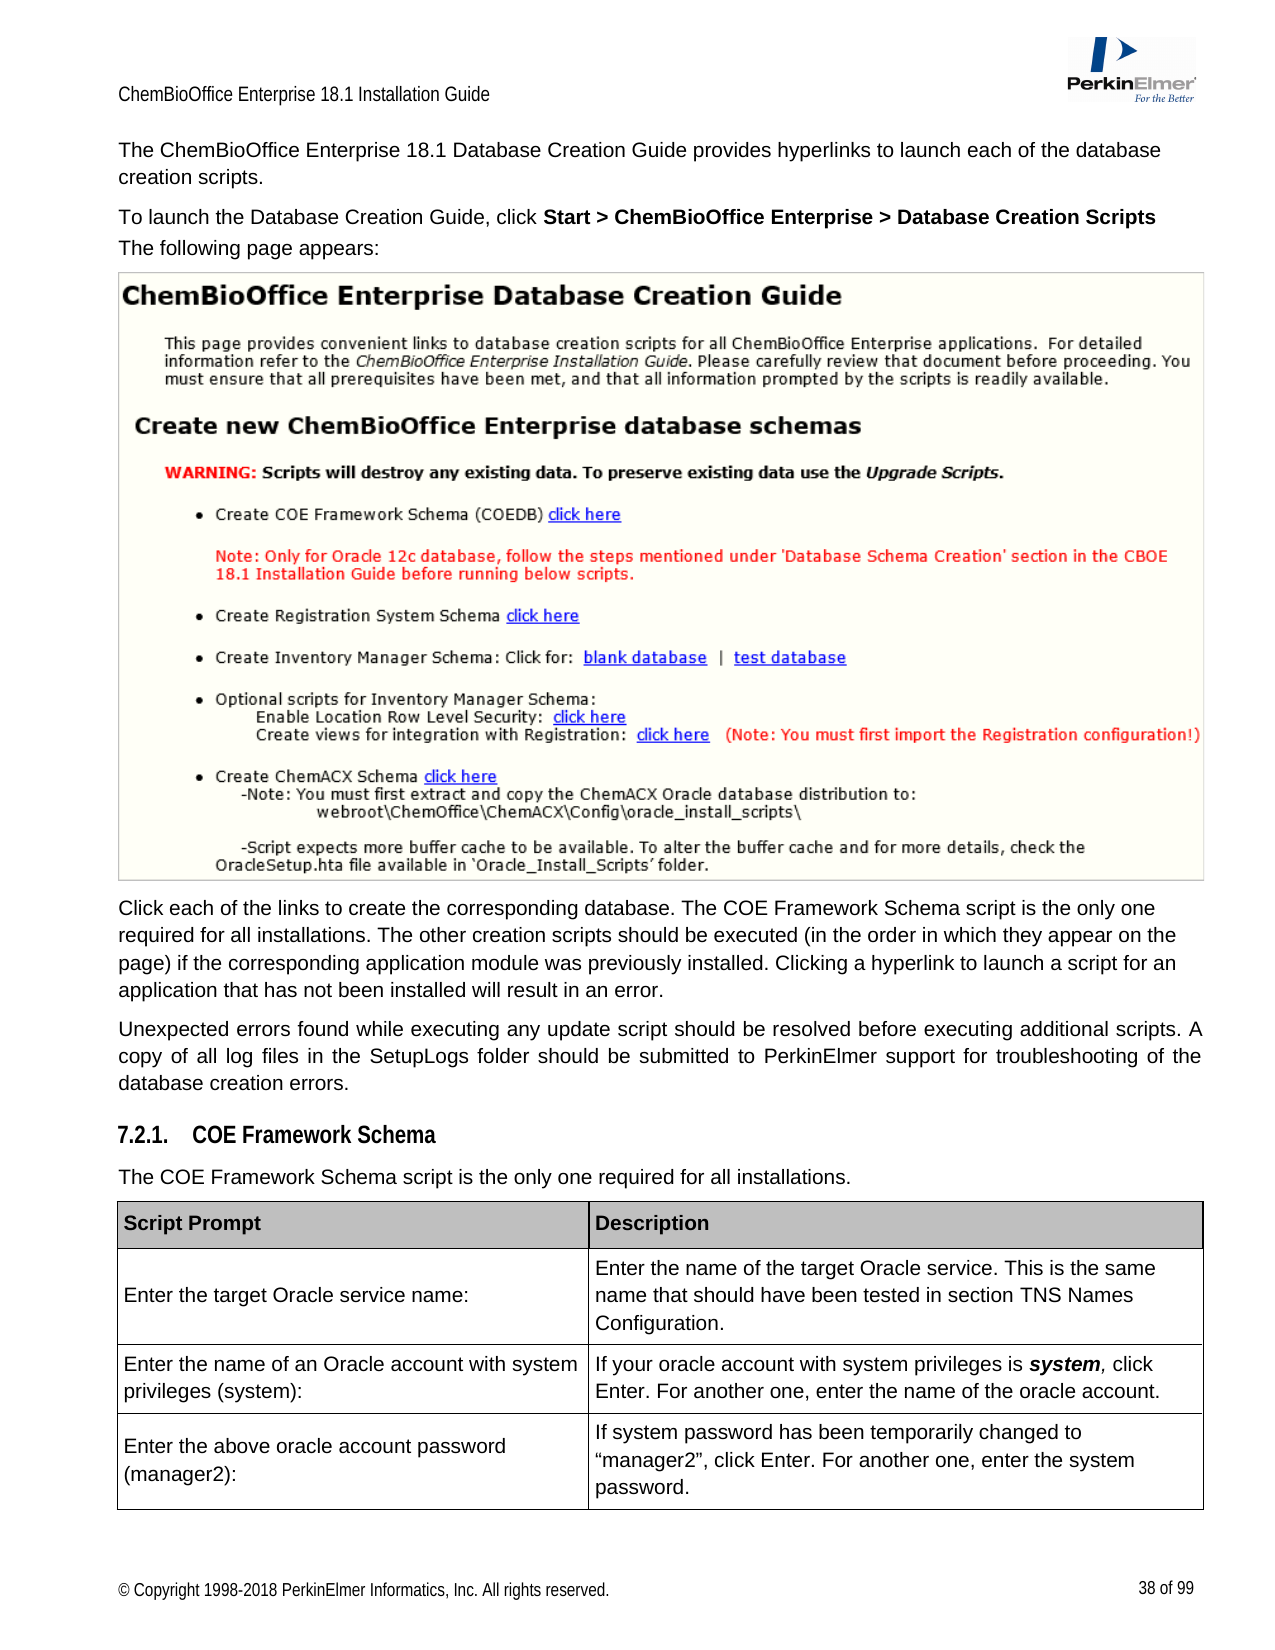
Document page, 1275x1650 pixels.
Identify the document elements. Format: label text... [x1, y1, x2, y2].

text To launch the Database Creation Guide, click Start > ChemBioOffice Enterprise > Database Creation Scripts [118, 202, 1204, 229]
text The ChemBioOffice Enterprise 18.1 Database Creation Guide provides hyperlinks to launch each of the database creation scripts. [118, 135, 1204, 189]
table_header Script Prompt [118, 1202, 588, 1248]
picture [118, 272, 1205, 881]
table_cell If your oracle account with system privileges is system, click Enter. For another one, enter the name of the oracle account. [589, 1344, 1203, 1413]
table_cell Enter the target Oracle service name: [118, 1249, 588, 1344]
text Unexpected errors found while executing any update script should be resolved before executing additional scripts. A copy of all log files in the SetupLogs folder should be submitted to PerkinElmer support for troubleshooting of the database creation errors. [118, 1014, 1204, 1095]
subtitle COE Framework Schema [117, 1120, 1204, 1149]
table_cell Enter the above oracle account password (manager2): [118, 1414, 588, 1509]
table_header Description [590, 1202, 1202, 1248]
picture [1067, 37, 1197, 102]
table_cell Enter the name of an Oracle account with system privileges (system): [118, 1345, 588, 1413]
text The COE Framework Schema script is the only one required for all installations. [118, 1161, 1204, 1188]
table_cell Enter the name of the target Oracle service. This is the same name that should have been tested in section TNS Names Configuration. [589, 1249, 1203, 1344]
text The following page appears: [118, 233, 1204, 260]
text Click each of the links to create the corresponding database. The COE Framework Schema script is the only one required for all installations. The other creation scripts should be executed (in the order in which they appear on the page) if the corresponding application module was previously installed. Clicking a hyperlink to launch a script for an application that has not been installed will result in an error. [118, 893, 1204, 1001]
table_cell If system password has been temporarily changed to “manager2”, click Enter. For another one, enter the system password. [589, 1413, 1203, 1509]
